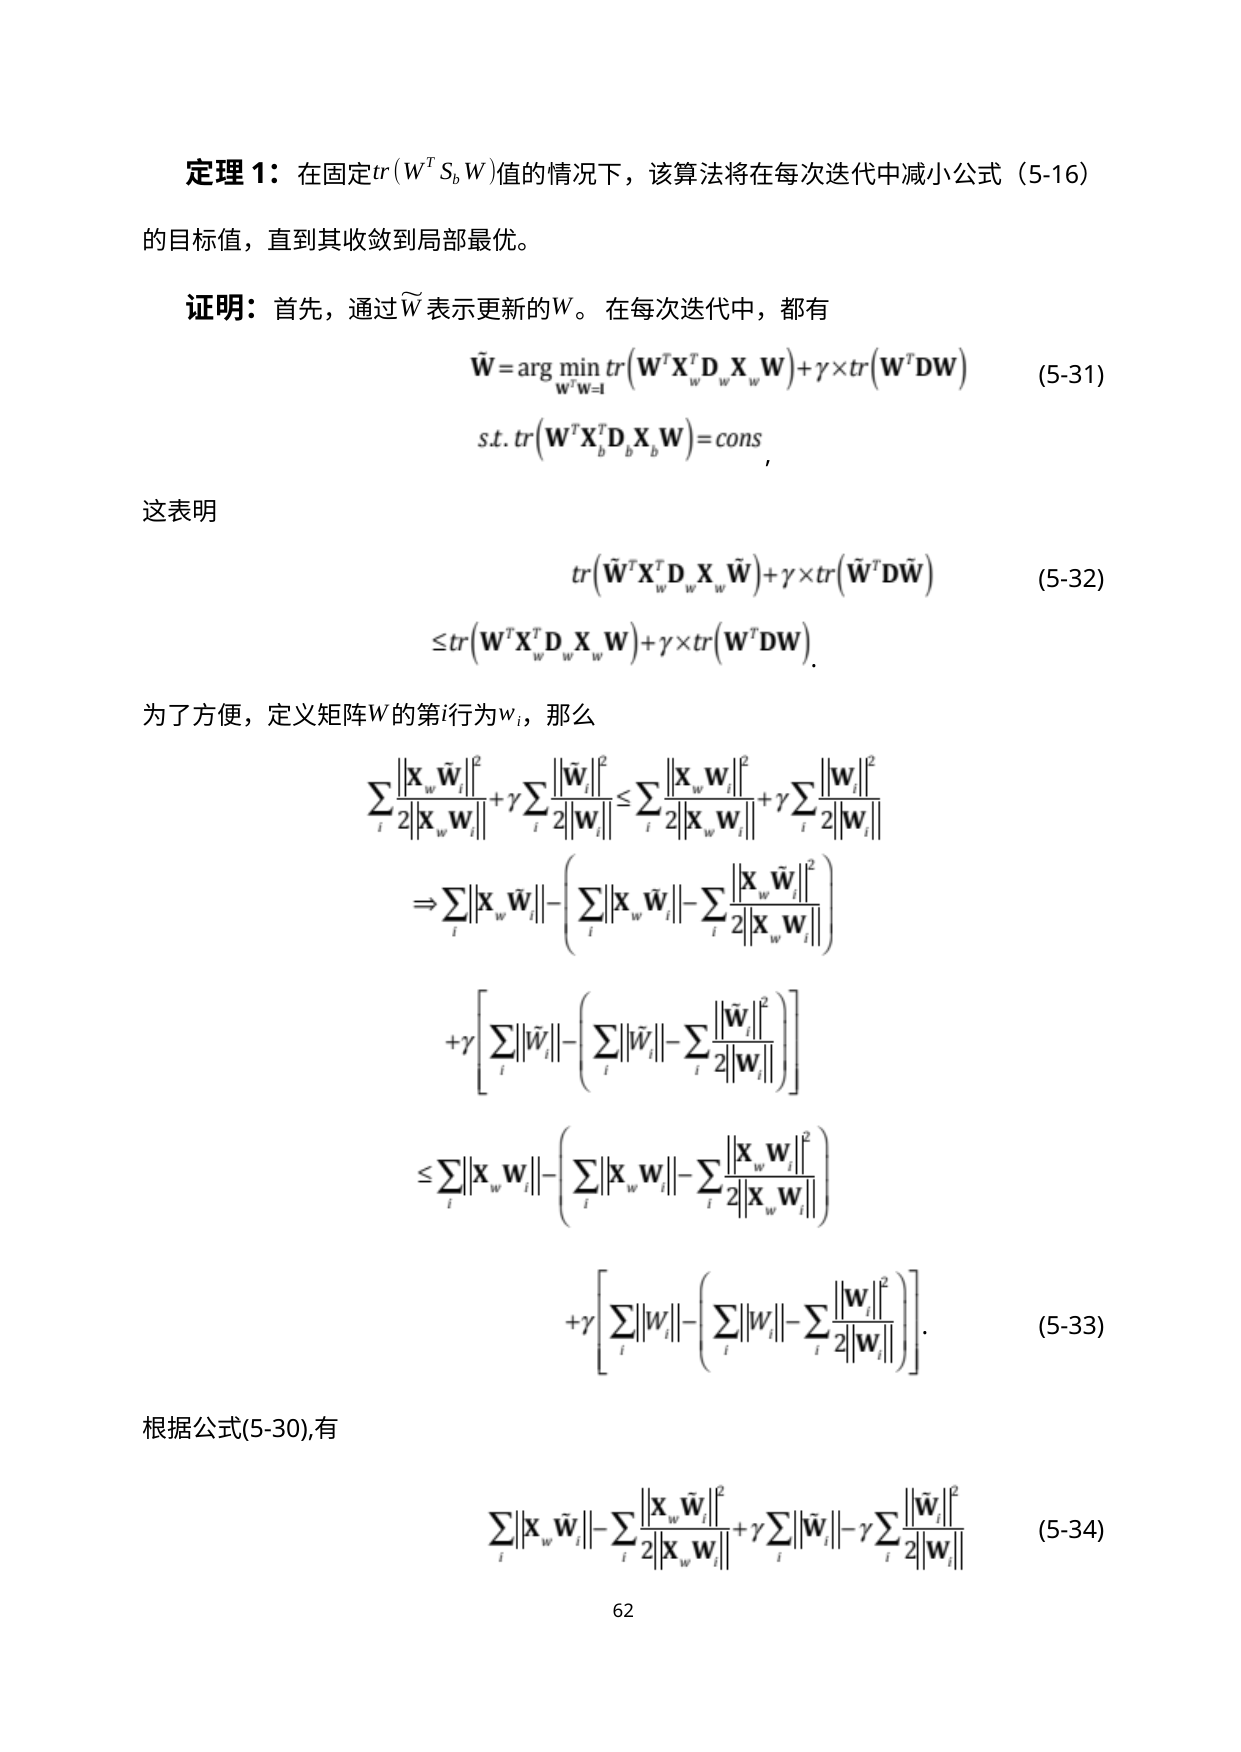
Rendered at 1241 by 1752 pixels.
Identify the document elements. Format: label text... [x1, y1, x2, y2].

text 这表明 [142, 476, 1104, 544]
text . [142, 612, 1104, 680]
text 定理1：在固定值的情况下，该算法将在每次迭代中减小公式（5-16）的目标值，直到其收敛到局部最优。 [142, 136, 1104, 272]
text 根据公式(5-30),有 [142, 1393, 1104, 1461]
text (5-32) [142, 544, 1104, 612]
text (5-31) [142, 340, 1104, 408]
text (5-34) [142, 1461, 1104, 1597]
text , [142, 408, 1104, 476]
text . (5-33) [142, 1257, 1104, 1393]
text 证明：首先，通过表示更新的。 在每次迭代中，都有 [142, 272, 1104, 340]
text 为了方便，定义矩阵的第行为，那么 [142, 680, 1104, 748]
